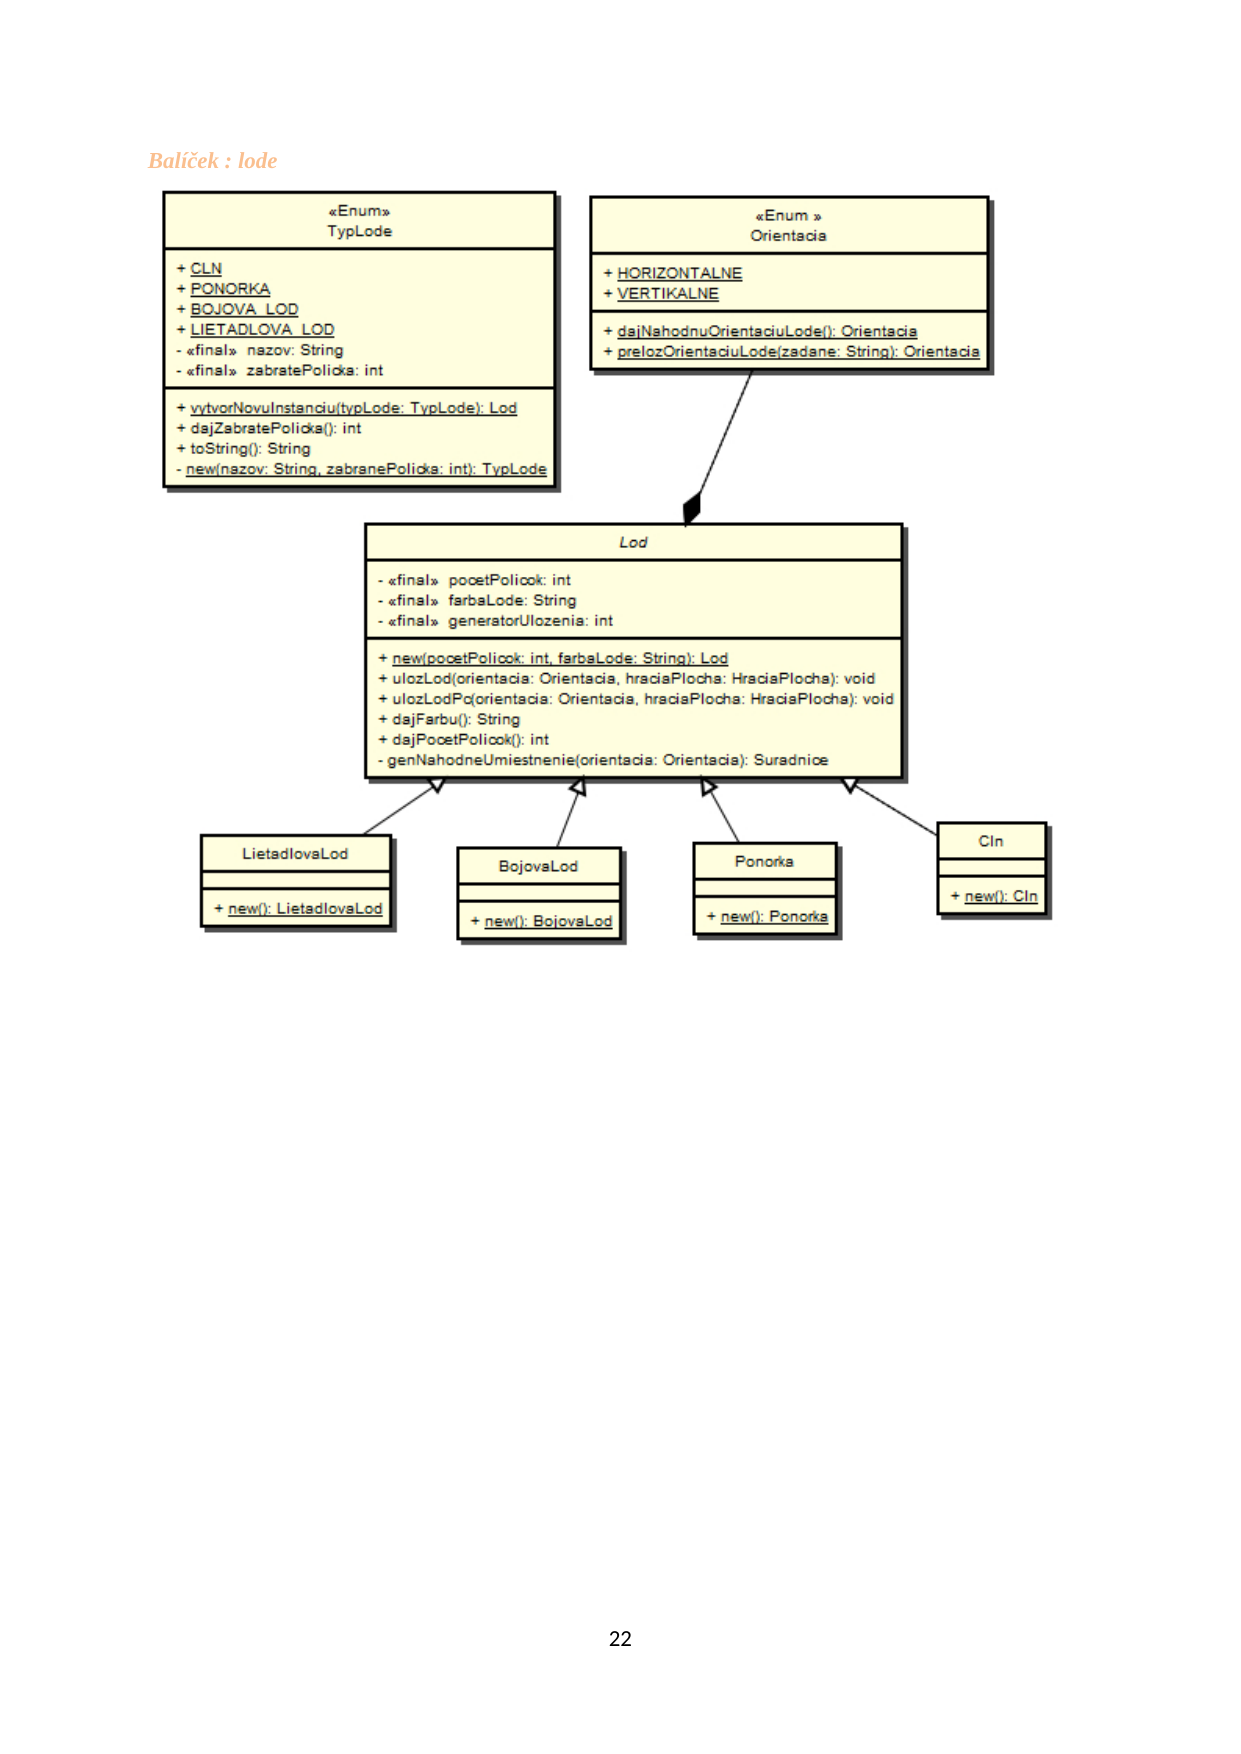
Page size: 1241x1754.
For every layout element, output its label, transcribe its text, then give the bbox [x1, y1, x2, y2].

picture [147, 177, 1079, 975]
subtitle Balíček : lode [148, 148, 1093, 174]
